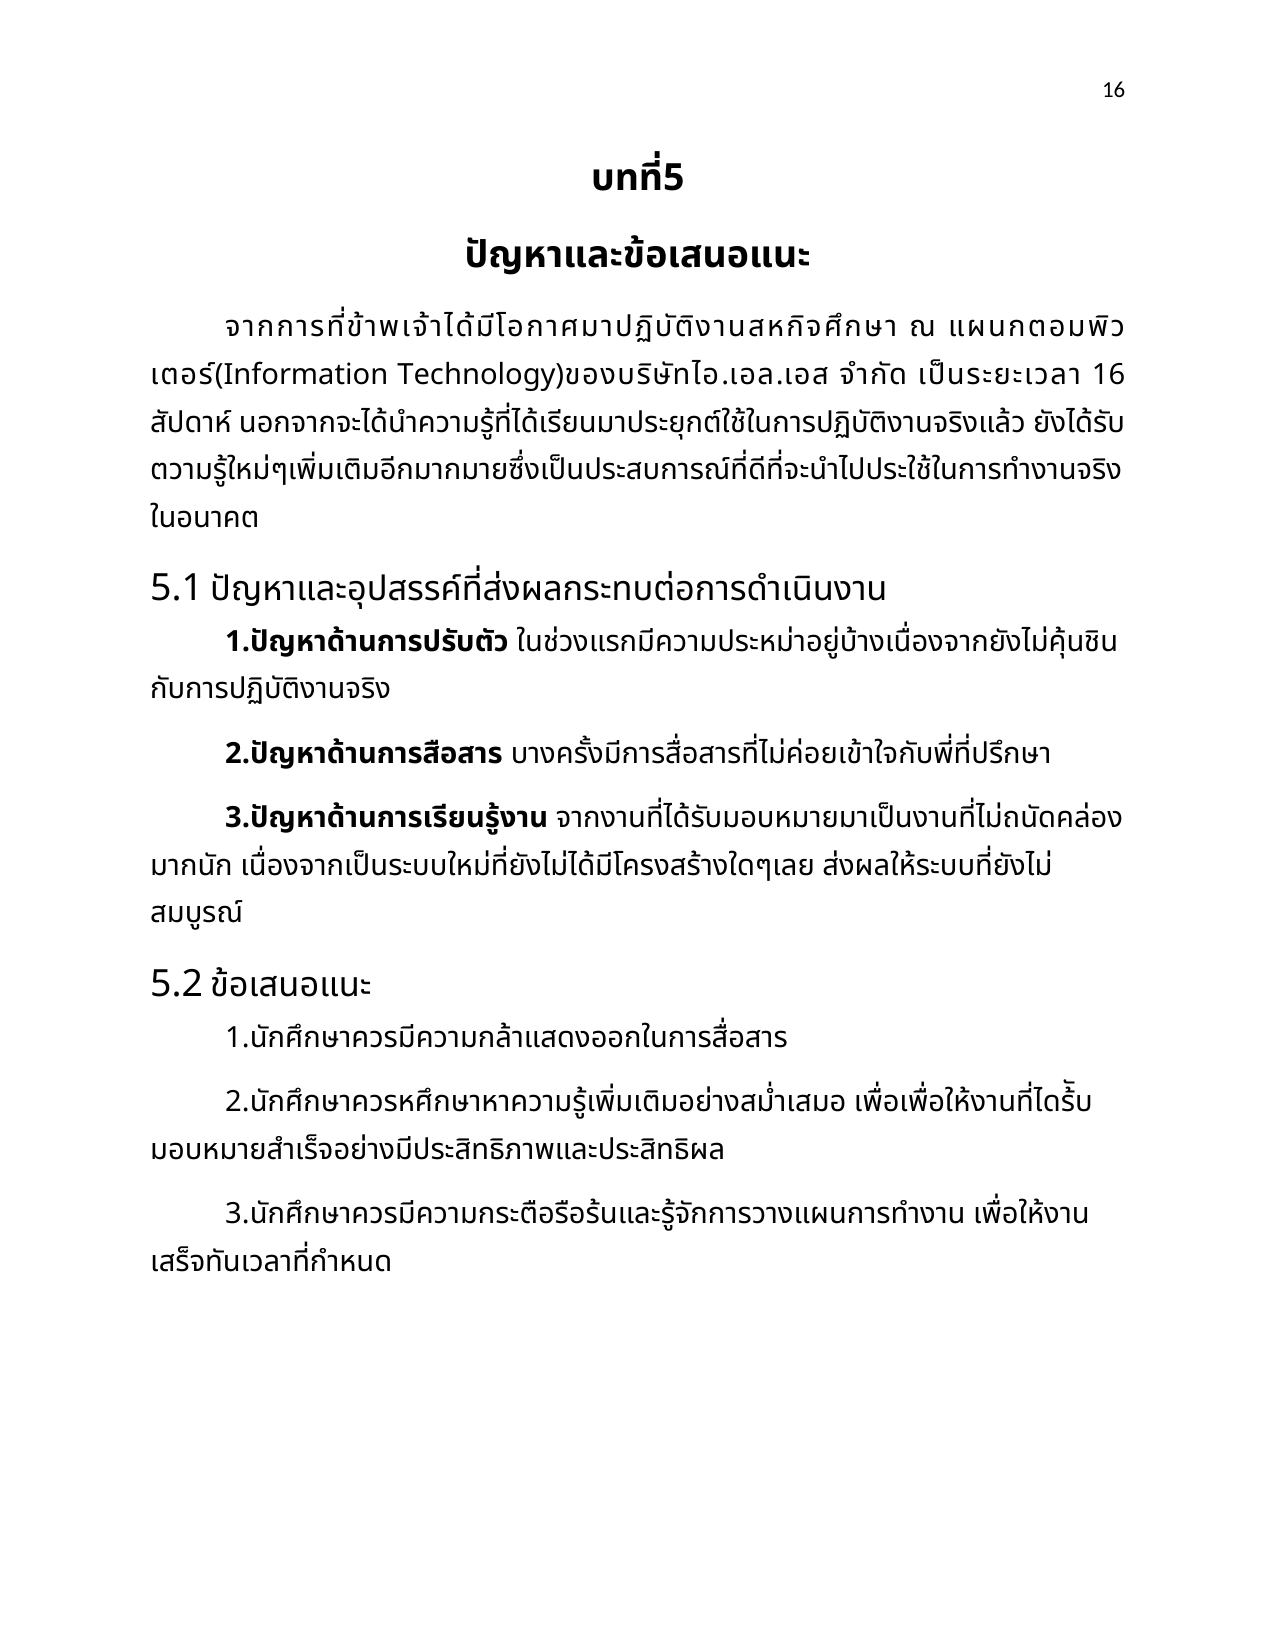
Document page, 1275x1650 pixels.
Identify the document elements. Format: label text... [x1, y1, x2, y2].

text 2.ปัญหาด้านการสือสาร บางครั้งมีการสื่อสารที่ไม่ค่อยเข้าใจกับพี่ที่ปรึกษา [150, 732, 1125, 776]
subtitle ข้อเสนอแนะ [150, 956, 1125, 1012]
text จากการที่ข้าพเจ้าได้มีโอกาศมาปฏิบัติงานสหกิจศึกษา ณ แผนกตอมพิวเตอร์(Information Technology)ของบริษัทไอ.เอล.เอส จำกัด เป็นระยะเวลา 16 สัปดาห์ นอกจากจะได้นำความรู้ที่ได้เรียนมาประยุกต์ใช้ในการปฏิบัติงานจริงแล้ว ยังได้รับตวามรู้ใหม่ๆเพิ่มเติมอีกมากมายซึ่งเป็นประสบการณ์ที่ดีที่จะนำไปประใช้ในการทำงานจริงในอนาคต [150, 306, 1125, 540]
subtitle ปัญหาและอุปสรรค์ที่ส่งผลกระทบต่อการดำเนินงาน [150, 560, 1125, 616]
text 2.นักศึกษาควรหศึกษาหาความรู้เพิ่มเติมอย่างสม่ำเสมอ เพื่อเพื่อให้งานที่ไดร้ับมอบหมายสำเร็จอย่างมีประสิทธิภาพและประสิทธิผล [150, 1081, 1125, 1172]
text 1.ปัญหาด้านการปรับตัว ในช่วงแรกมีความประหม่าอยู่บ้างเนื่องจากยังไม่คุ้นชินกับการปฏิบัติงานจริง [150, 620, 1125, 712]
subtitle ปัญหาและข้อเสนอแนะ [150, 228, 1125, 285]
text 3.นักศึกษาควรมีความกระตือรือร้นและรู้จักการวางแผนการทำงาน เพื่อให้งานเสร็จทันเวลาที่กำหนด [150, 1192, 1125, 1284]
text 3.ปัญหาด้านการเรียนรู้งาน จากงานที่ได้รับมอบหมายมาเป็นงานที่ไม่ถนัดคล่องมากนัก เนื่องจากเป็นระบบใหม่ที่ยังไม่ได้มีโครงสร้างใดๆเลย ส่งผลให้ระบบที่ยังไม่สมบูรณ์ [150, 797, 1125, 936]
text 1.นักศึกษาควรมีความกล้าแสดงออกในการสื่อสาร [150, 1016, 1125, 1060]
text บทที่5 [150, 150, 1125, 207]
